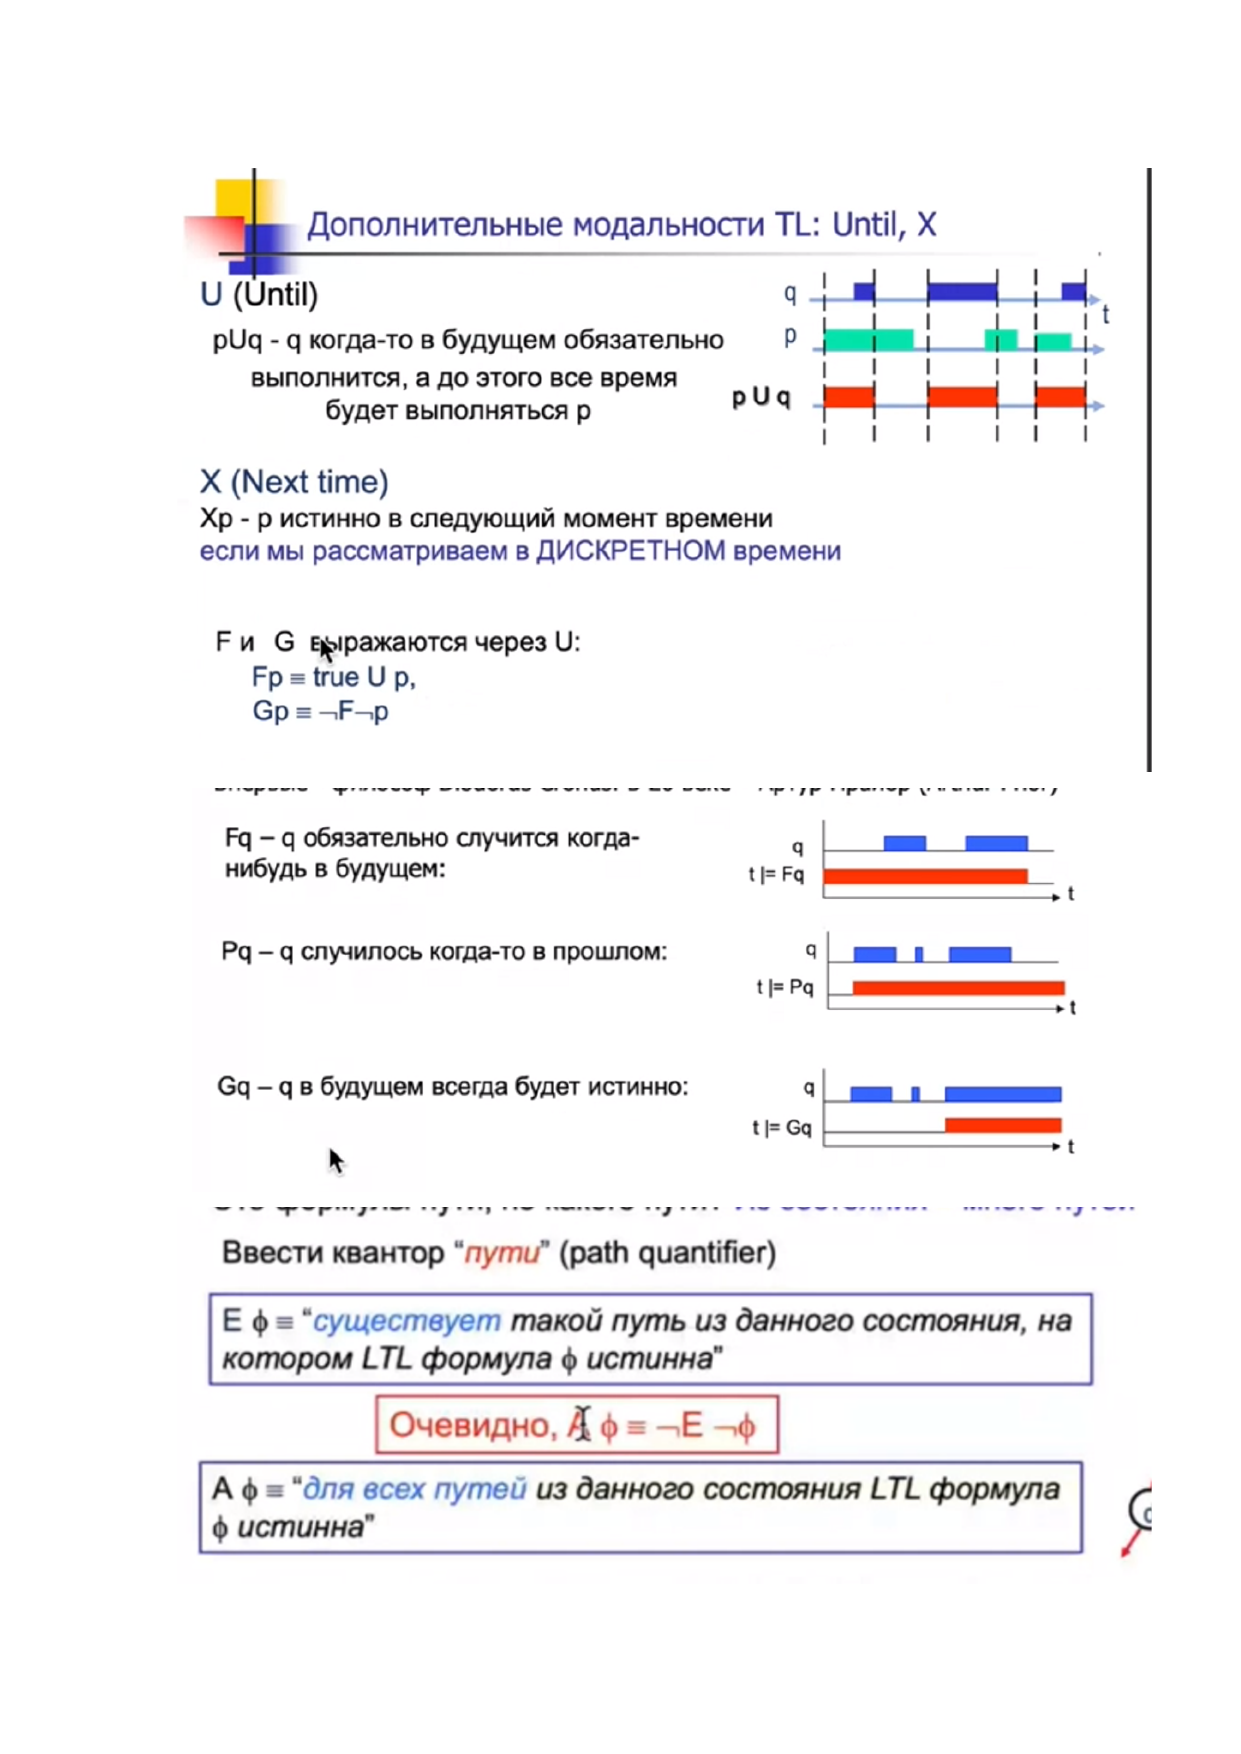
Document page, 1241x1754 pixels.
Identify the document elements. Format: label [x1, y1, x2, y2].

picture [177, 1207, 1152, 1584]
picture [177, 788, 1152, 1192]
picture [177, 168, 1152, 772]
